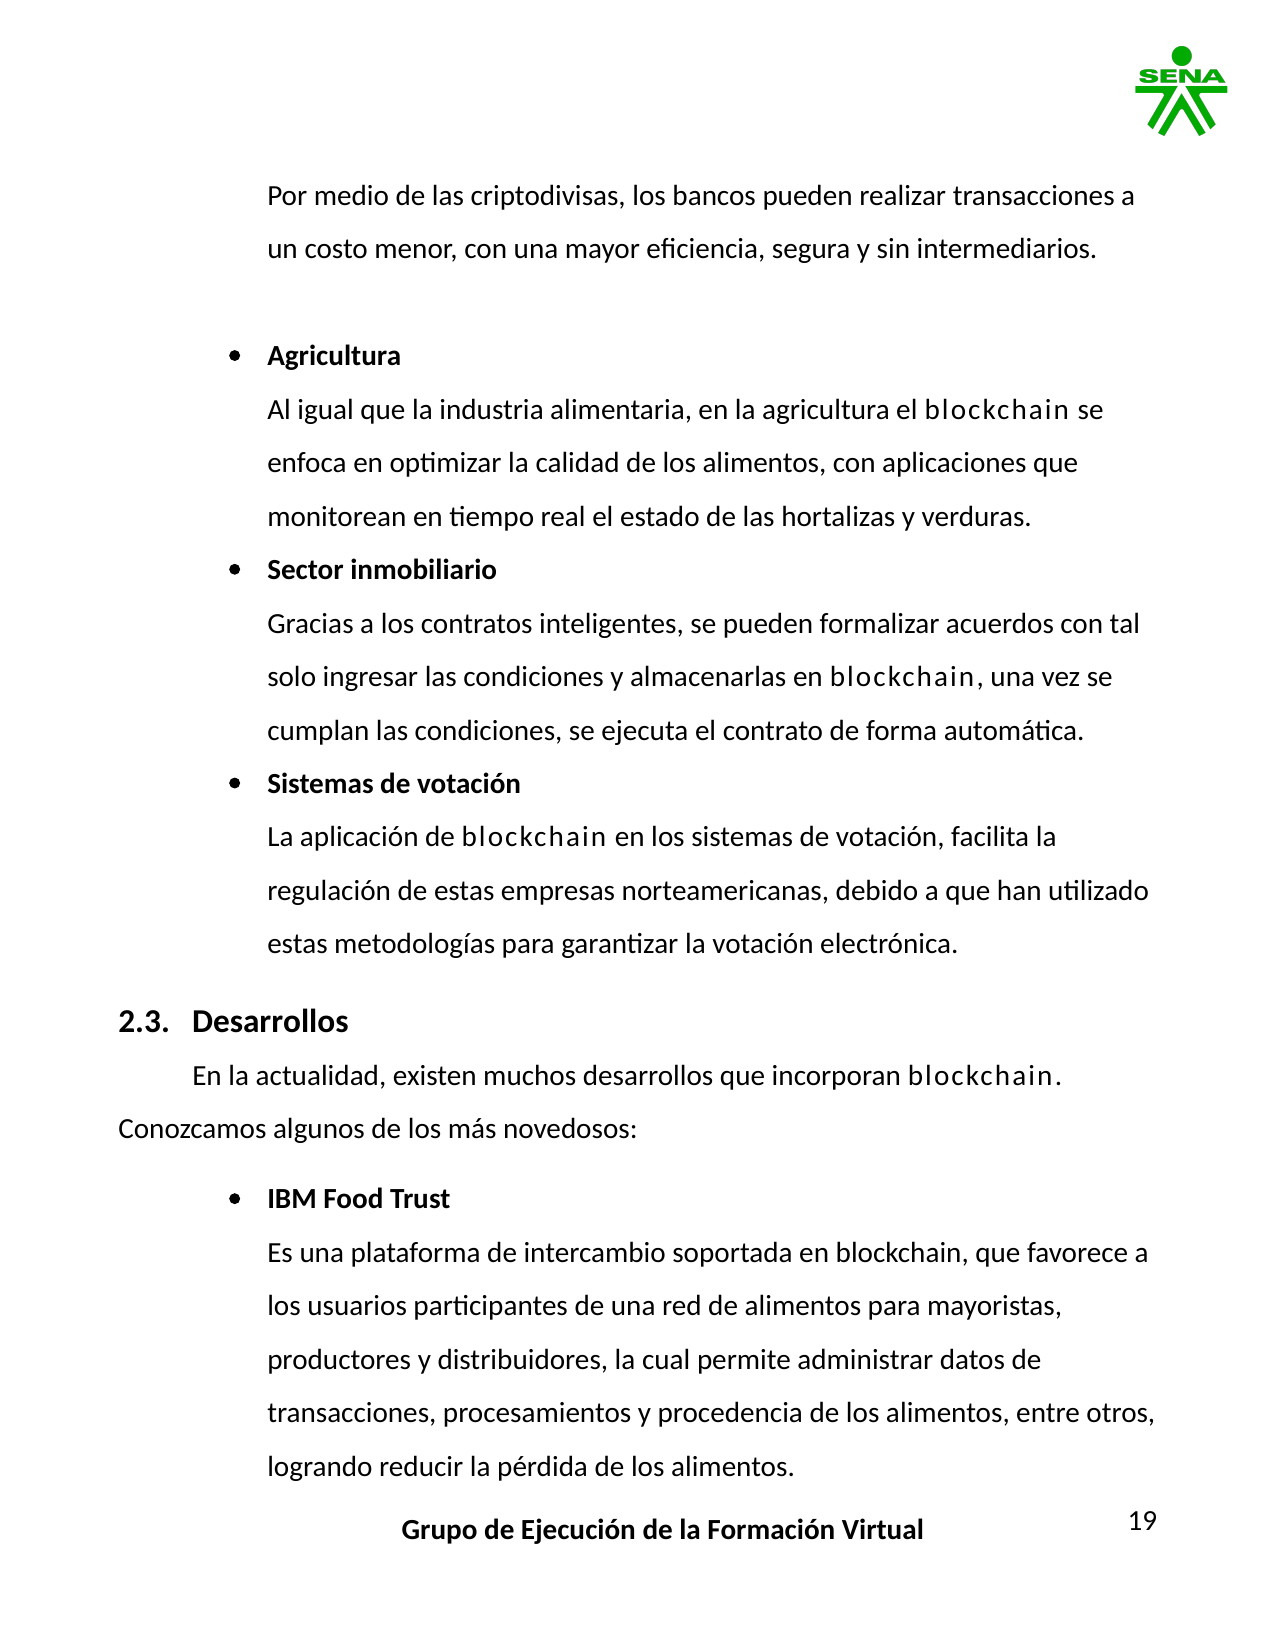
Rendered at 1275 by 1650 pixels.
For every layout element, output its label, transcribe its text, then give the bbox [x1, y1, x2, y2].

list Sector inmobiliario [229, 551, 1157, 587]
picture [1135, 46, 1228, 136]
list Sistemas de votación [229, 765, 1157, 801]
list Agricultura [229, 337, 1157, 373]
list Al igual que la industria alimentaria, en la agricultura el blockchain se enfoca en optimizar la calidad de los alimentos, con aplicaciones que monitorean en tiempo real el estado de las hortalizas y verduras. [267, 391, 1157, 533]
list Por medio de las criptodivisas, los bancos pueden realizar transacciones a un costo menor, con una mayor eficiencia, segura y sin intermediarios. [267, 177, 1157, 266]
list Es una plataforma de intercambio soportada en blockchain, que favorece a los usuarios participantes de una red de alimentos para mayoristas, productores y distribuidores, la cual permite administrar datos de transacciones, procesamientos y procedencia de los alimentos, entre otros, logrando reducir la pérdida de los alimentos. [267, 1234, 1157, 1483]
list Gracias a los contratos inteligentes, se pueden formalizar acuerdos con tal solo ingresar las condiciones y almacenarlas en blockchain, una vez se cumplan las condiciones, se ejecuta el contrato de forma automática. [267, 605, 1157, 747]
list IBM Food Trust [229, 1181, 1157, 1216]
subtitle Desarrollos [118, 999, 1157, 1040]
text En la actualidad, existen muchos desarrollos que incorporan blockchain. Conozcamos algunos de los más novedosos: [118, 1057, 1157, 1146]
list La aplicación de blockchain en los sistemas de votación, facilita la regulación de estas empresas norteamericanas, debido a que han utilizado estas metodologías para garantizar la votación electrónica. [267, 818, 1157, 961]
